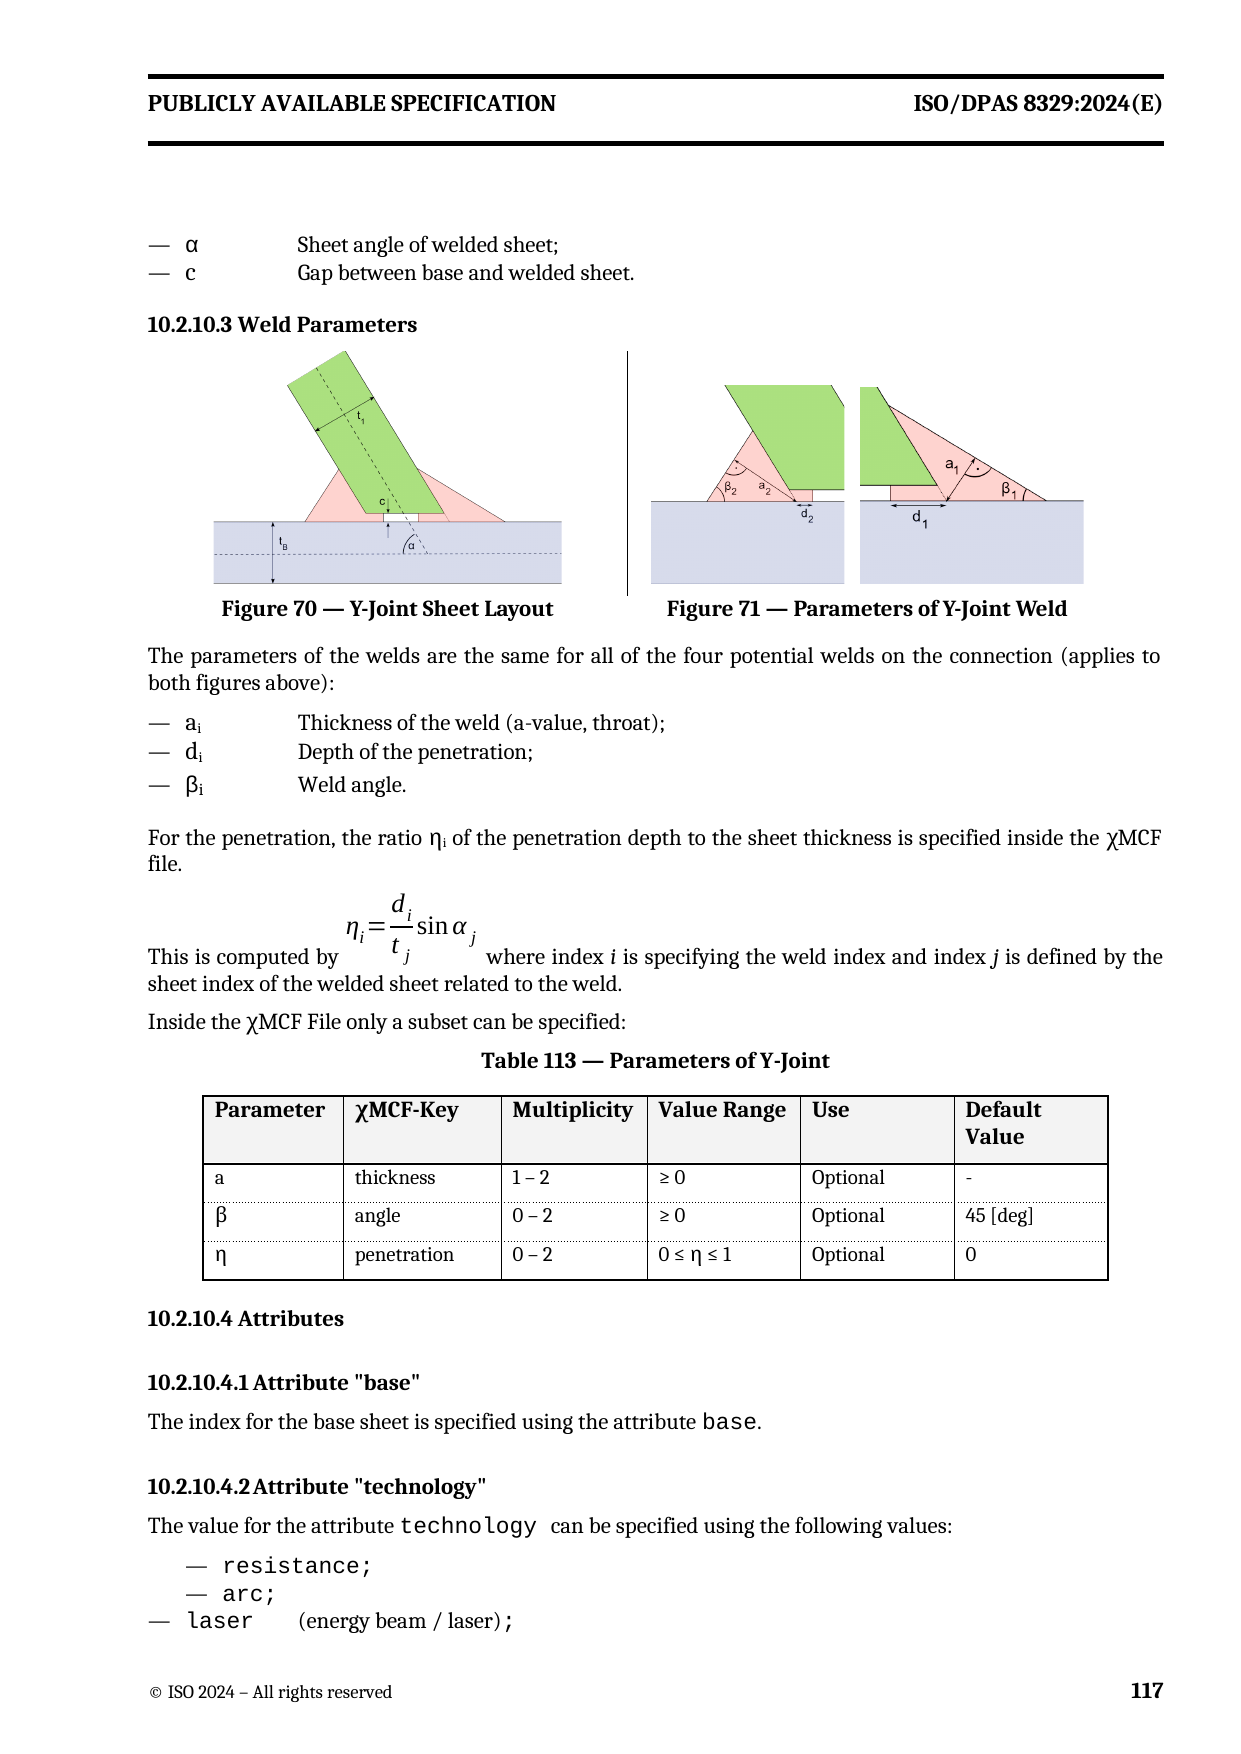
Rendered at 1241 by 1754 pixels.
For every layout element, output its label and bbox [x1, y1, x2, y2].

picture [213, 351, 562, 584]
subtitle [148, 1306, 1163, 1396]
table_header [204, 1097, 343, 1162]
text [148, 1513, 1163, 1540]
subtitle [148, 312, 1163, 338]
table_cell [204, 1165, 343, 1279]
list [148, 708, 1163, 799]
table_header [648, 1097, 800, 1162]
picture [651, 385, 845, 584]
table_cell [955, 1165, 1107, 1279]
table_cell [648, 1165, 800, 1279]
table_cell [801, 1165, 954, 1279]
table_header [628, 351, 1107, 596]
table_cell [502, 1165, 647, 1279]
picture [860, 387, 1084, 584]
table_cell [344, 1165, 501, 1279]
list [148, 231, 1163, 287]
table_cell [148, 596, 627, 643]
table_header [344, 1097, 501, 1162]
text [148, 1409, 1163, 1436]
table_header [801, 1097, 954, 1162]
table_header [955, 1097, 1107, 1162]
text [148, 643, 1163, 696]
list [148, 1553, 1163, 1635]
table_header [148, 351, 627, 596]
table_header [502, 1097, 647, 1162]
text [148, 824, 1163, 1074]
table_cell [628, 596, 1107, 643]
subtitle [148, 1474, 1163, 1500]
